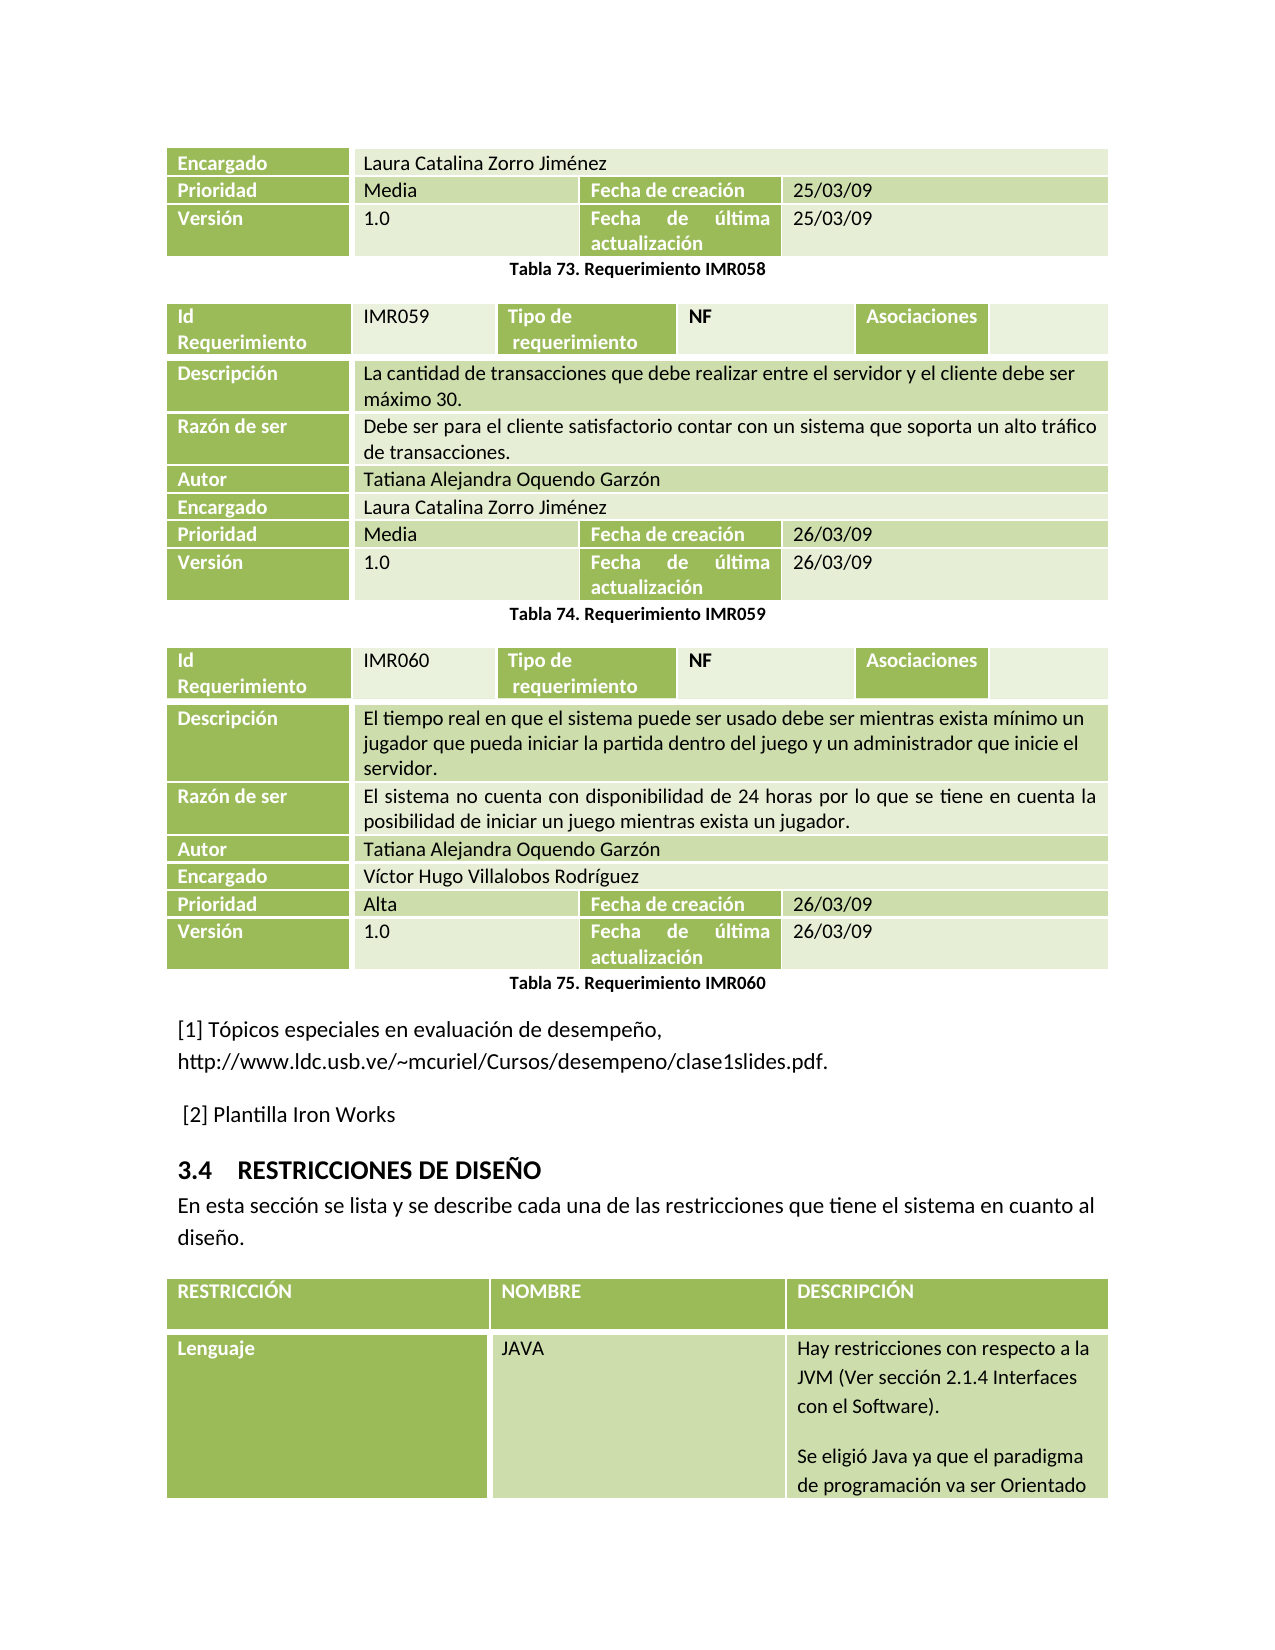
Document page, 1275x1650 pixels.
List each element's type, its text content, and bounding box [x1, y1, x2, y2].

table_cell Tatiana Alejandra Oquendo Garzón [355, 466, 1108, 492]
table_header Id Requerimiento [167, 648, 351, 698]
table_header DESCRIPCIÓN [787, 1279, 1108, 1329]
table_header NF [678, 304, 854, 354]
table_cell 26/03/09 [783, 521, 1108, 547]
text En esta sección se lista y se describe cada una de las restricciones que tiene el sistema en cuanto al diseño. [177, 1191, 1098, 1251]
text Tabla 73. Requerimiento IMR058 [177, 258, 1098, 281]
text Tabla 74. Requerimiento IMR059 [177, 602, 1098, 625]
table_cell 26/03/09 [783, 891, 1108, 916]
table_header Asociaciones [856, 648, 988, 698]
table_cell 26/03/09 [782, 549, 1108, 600]
table_header Asociaciones [856, 304, 988, 354]
table_cell Lenguaje [167, 1335, 487, 1498]
table_cell 25/03/09 [782, 205, 1108, 256]
text Tabla 75. Requerimiento IMR060 [177, 971, 1098, 994]
table_cell Fecha de creación [580, 177, 781, 203]
table_header IMR059 [353, 304, 495, 354]
table_header Tipo de requerimiento [498, 304, 676, 354]
table_header [990, 648, 1108, 698]
table_cell Prioridad [167, 177, 349, 203]
table_cell Media [355, 177, 578, 203]
table_cell Versión [167, 205, 349, 256]
table_header NOMBRE [491, 1279, 785, 1329]
table_cell Laura Catalina Zorro Jiménez [355, 149, 1108, 175]
table_cell El sistema no cuenta con disponibilidad de 24 horas por lo que se tiene en cuenta la posibilidad de iniciar un juego mientras exista un jugador. [355, 783, 1108, 834]
table_cell Fecha de última actualización [580, 205, 781, 256]
text [2] Plantilla Iron Works [177, 1100, 1098, 1128]
table_cell Tatiana Alejandra Oquendo Garzón [355, 836, 1108, 861]
table_cell Encargado [167, 864, 349, 889]
table_cell 1.0 [355, 205, 579, 256]
table_cell Encargado [167, 494, 349, 519]
table_cell Encargado [167, 148, 349, 175]
table_cell Prioridad [167, 521, 349, 547]
subtitle RESTRICCIONES DE DISEÑO [177, 1153, 1098, 1186]
table_header Id Requerimiento [167, 304, 351, 354]
table_header NF [678, 648, 854, 698]
table_cell Laura Catalina Zorro Jiménez [355, 494, 1108, 519]
table_header Tipo de requerimiento [498, 648, 676, 698]
table_cell JAVA [493, 1335, 785, 1498]
table_cell Razón de ser [167, 783, 349, 834]
table_cell Versión [167, 549, 349, 600]
table_cell 25/03/09 [783, 177, 1108, 203]
table_cell Descripción [167, 361, 349, 411]
text [1] Tópicos especiales en evaluación de desempeño, http://www.ldc.usb.ve/~mcuriel/Cursos/desempeno/clase1slides.pdf. [177, 1015, 1098, 1075]
table_cell La cantidad de transacciones que debe realizar entre el servidor y el cliente debe ser máximo 30. [355, 361, 1108, 411]
table_cell Alta [355, 891, 578, 916]
table_cell Media [355, 521, 578, 547]
table_cell Razón de ser [167, 414, 349, 464]
table_cell Autor [167, 836, 349, 861]
table_cell Víctor Hugo Villalobos Rodríguez [355, 864, 1108, 889]
table_cell Fecha de última actualización [580, 549, 781, 600]
table_cell Debe ser para el cliente satisfactorio contar con un sistema que soporta un alto tráfico de transacciones. [355, 414, 1108, 464]
table_cell 26/03/09 [782, 919, 1108, 969]
table_cell El tiempo real en que el sistema puede ser usado debe ser mientras exista mínimo un jugador que pueda iniciar la partida dentro del juego y un administrador que inicie el servidor. [355, 705, 1108, 781]
table_cell 1.0 [355, 919, 579, 969]
table_cell Fecha de creación [580, 891, 781, 916]
table_cell 1.0 [355, 549, 579, 600]
table_header RESTRICCIÓN [167, 1279, 489, 1329]
table_header IMR060 [353, 648, 495, 698]
table_cell Fecha de creación [580, 521, 781, 547]
table_cell Versión [167, 919, 349, 969]
table_cell Prioridad [167, 891, 349, 916]
table_cell Autor [167, 466, 349, 492]
table_header [990, 304, 1108, 354]
table_cell Descripción [167, 705, 349, 781]
table_cell Fecha de última actualización [580, 919, 781, 969]
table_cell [787, 1335, 1108, 1498]
